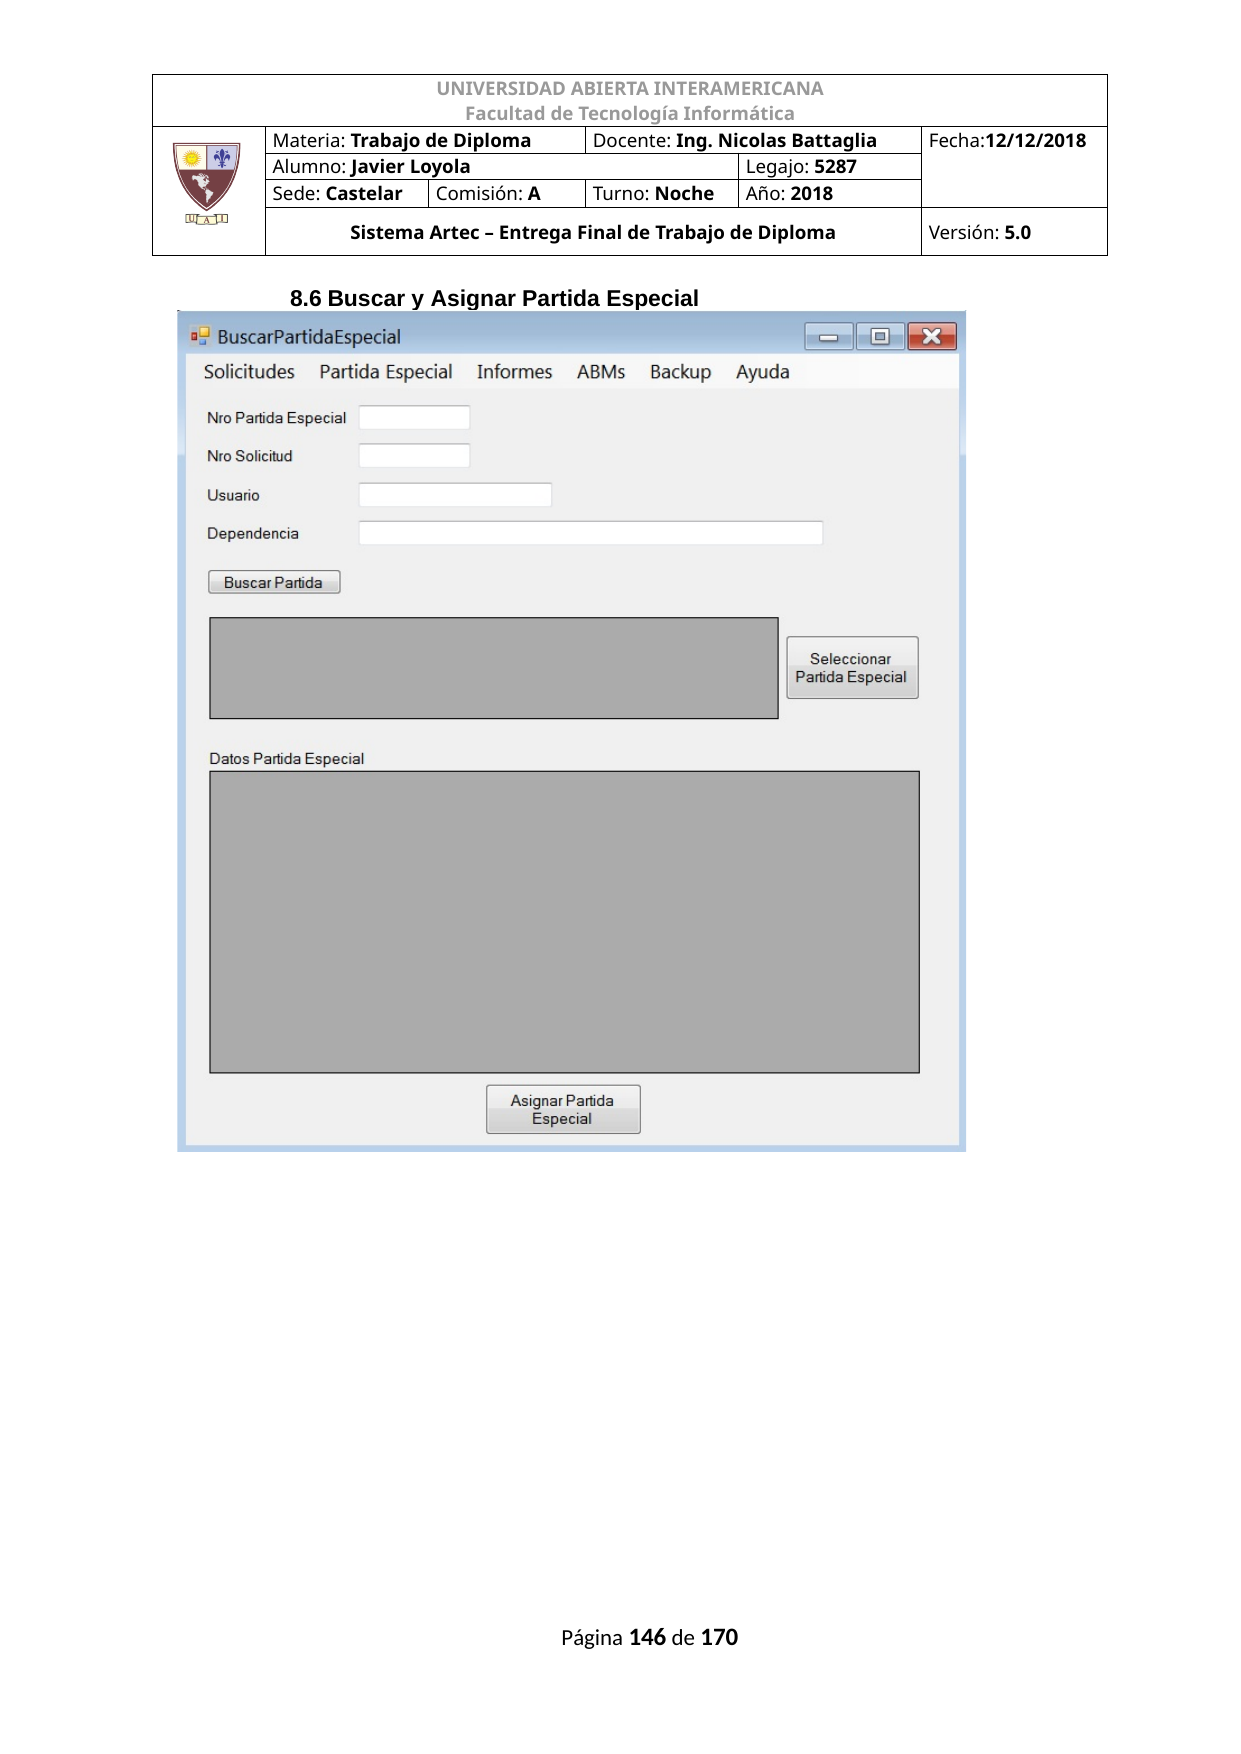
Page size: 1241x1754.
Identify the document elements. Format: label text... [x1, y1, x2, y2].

picture [177, 310, 967, 1152]
picture [157, 136, 257, 228]
list Buscar y Asignar Partida Especial [290, 284, 1122, 311]
